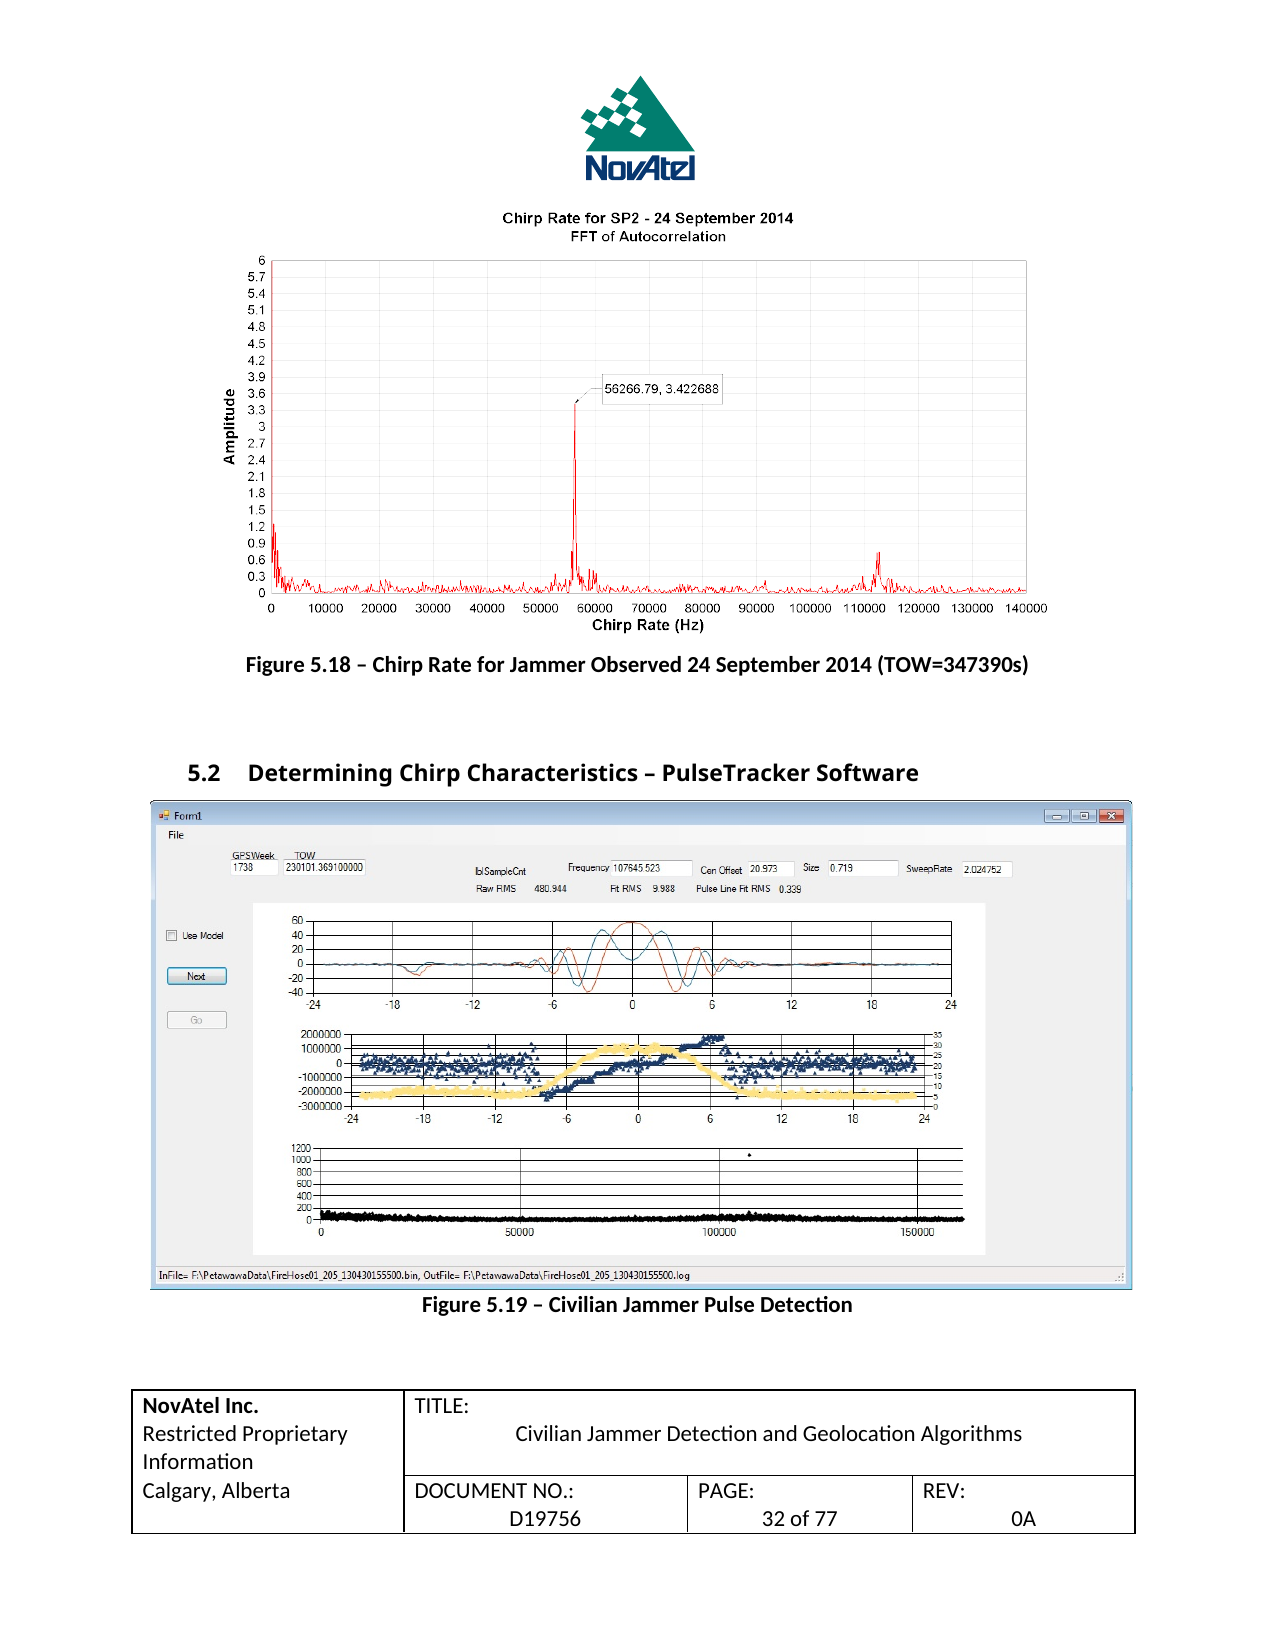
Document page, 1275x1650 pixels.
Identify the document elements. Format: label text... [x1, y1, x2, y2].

picture [217, 210, 1058, 639]
subtitle Determining Chirp Characteristics – PulseTracker Software [187, 757, 1125, 788]
text Figure 5.18 – Chirp Rate for Jammer Observed 24 September 2014 (TOW=347390s) [150, 651, 1125, 679]
text Figure 5.19 – Civilian Jammer Pulse Detection [150, 1290, 1125, 1318]
picture [150, 800, 1133, 1290]
